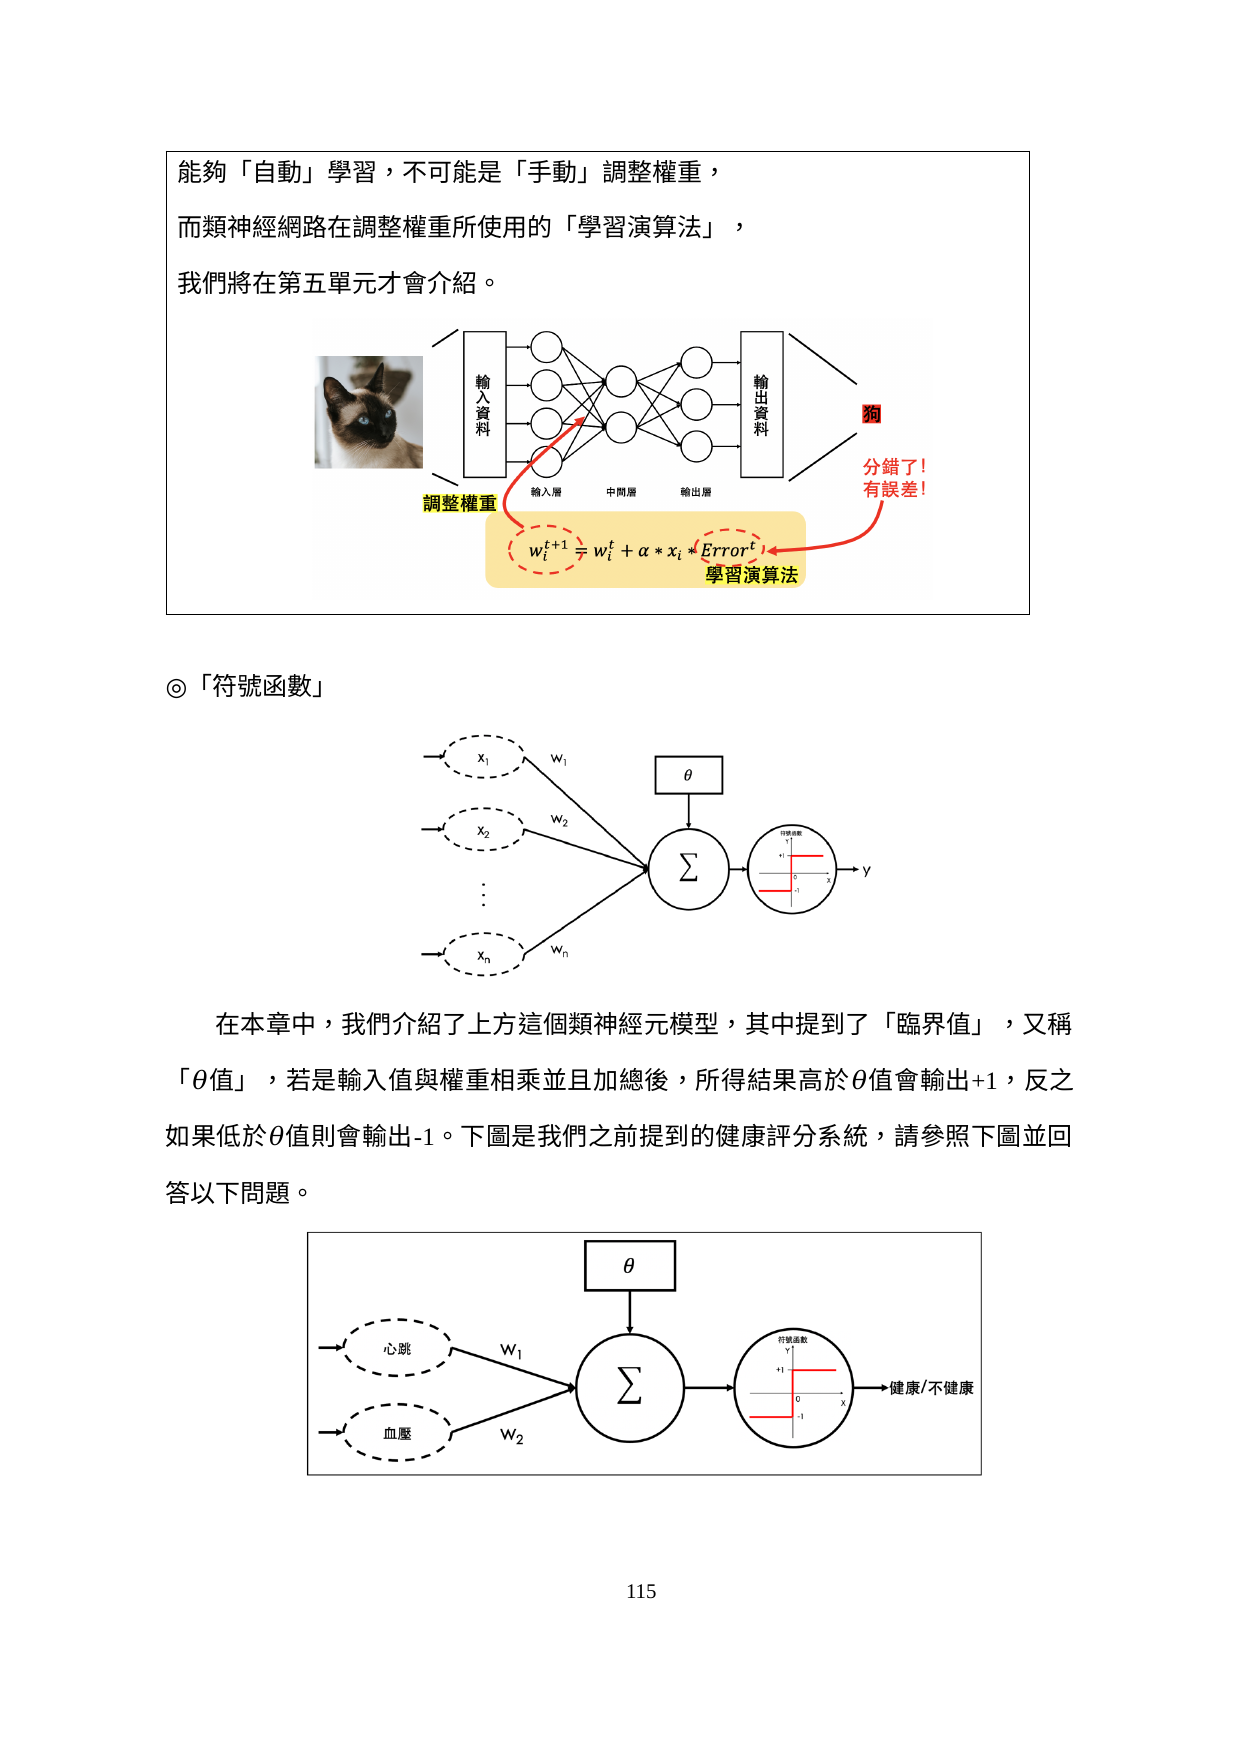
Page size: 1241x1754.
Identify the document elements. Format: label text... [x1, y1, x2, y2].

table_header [167, 152, 1029, 614]
picture [312, 318, 933, 600]
text 在本章中，我們介紹了上方這個類神經元模型，其中提到了「臨界值」，又稱「𝜃值」，若是輸入值與權重相乘並且加總後，所得結果高於𝜃值會輸出+1，反之如果低於𝜃值則會輸出-1。下圖是我們之前提到的健康評分系統，請參照下圖並回答以下問題。 [165, 1004, 1075, 1210]
picture [304, 1228, 986, 1479]
picture [408, 720, 883, 990]
text ◎「符號函數」 [165, 666, 1075, 702]
